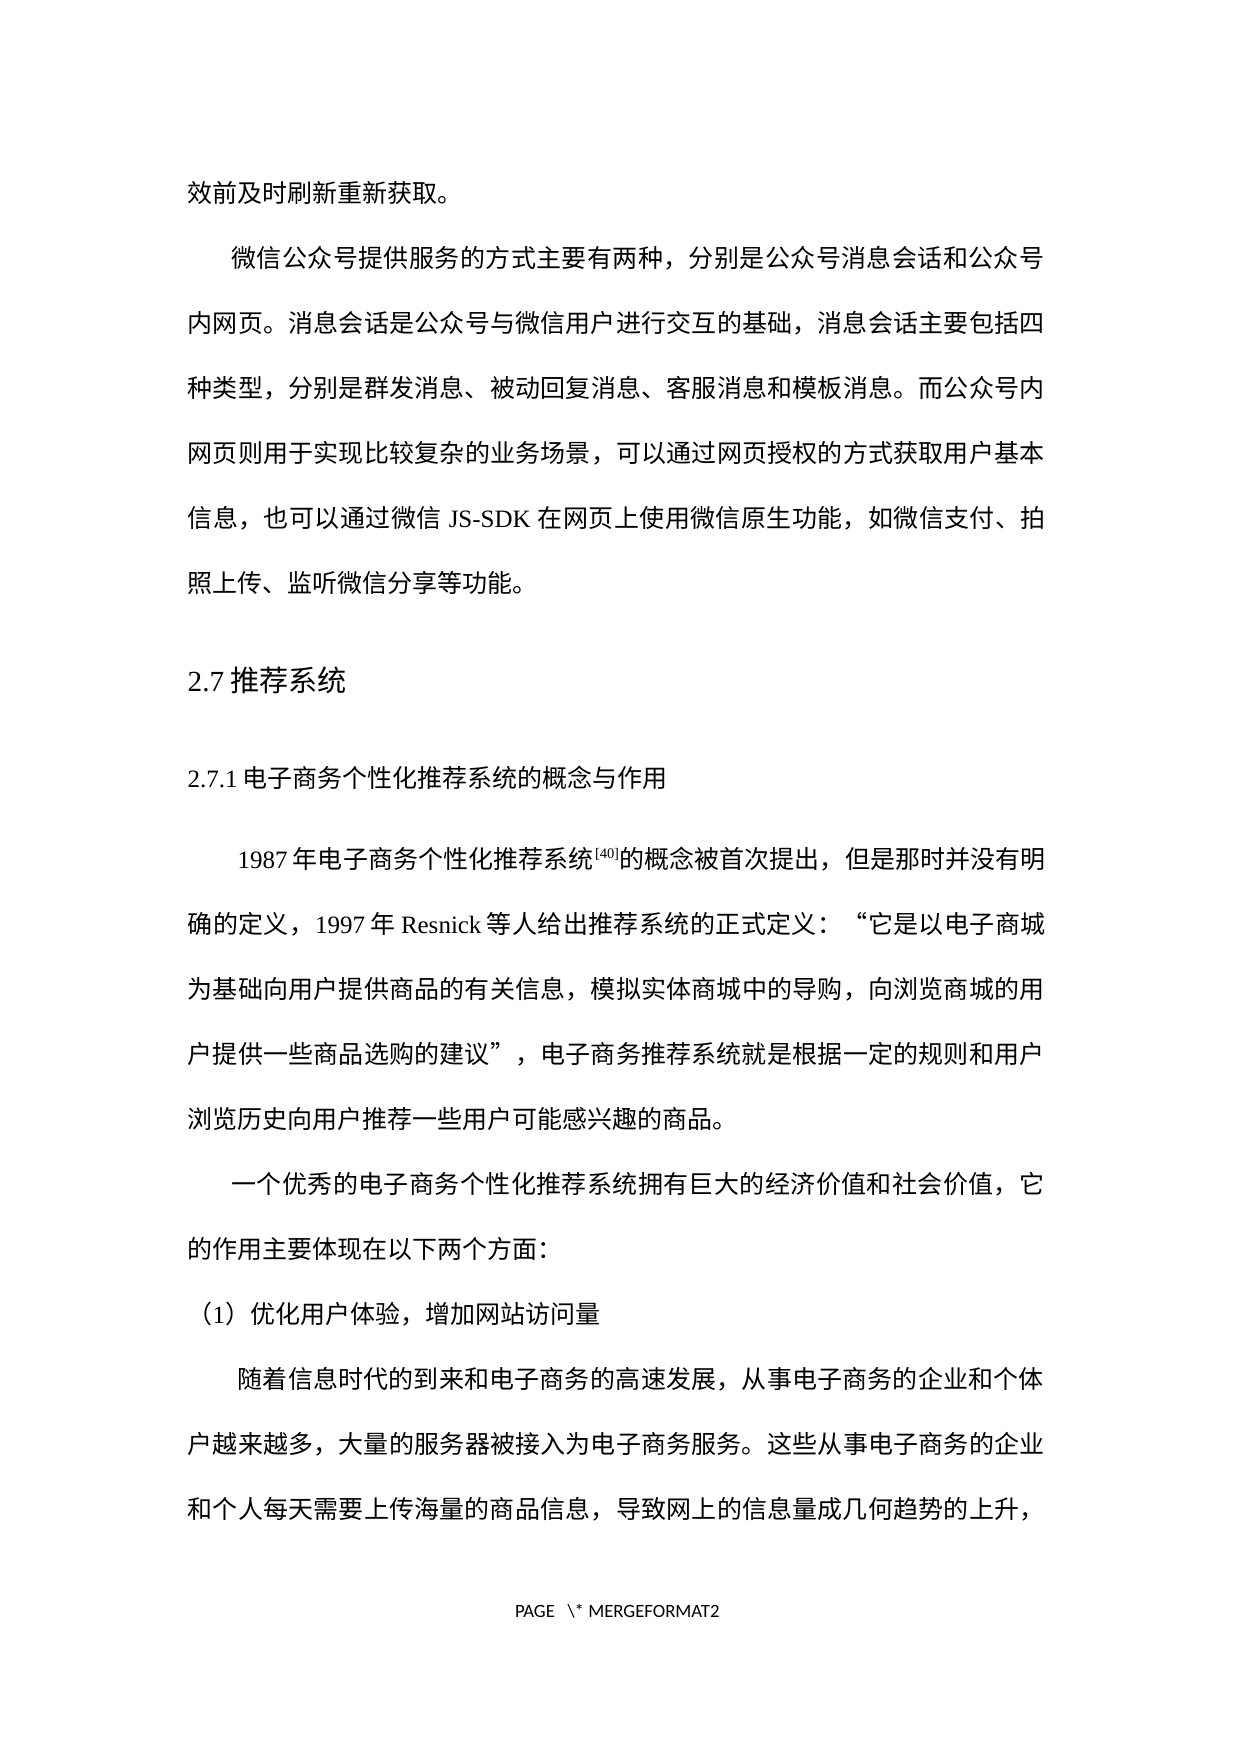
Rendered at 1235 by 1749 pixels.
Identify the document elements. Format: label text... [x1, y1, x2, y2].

text 一个优秀的电子商务个性化推荐系统拥有巨大的经济价值和社会价值，它的作用主要体现在以下两个方面： [187, 1150, 1047, 1280]
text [187, 159, 1047, 224]
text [187, 1345, 1047, 1540]
text 1987年电子商务个性化推荐系统[40]的概念被首次提出，但是那时并没有明确的定义，1997年Resnick等人给出推荐系统的正式定义：“它是以电子商城为基础向用户提供商品的有关信息，模拟实体商城中的导购，向浏览商城的用户提供一些商品选购的建议”，电子商务推荐系统就是根据一定的规则和用户浏览历史向用户推荐一些用户可能感兴趣的商品。 [187, 825, 1047, 1150]
text （1）优化用户体验，增加网站访问量 [187, 1280, 1047, 1345]
text 2.7推荐系统 [187, 647, 1047, 712]
text 2.7.1电子商务个性化推荐系统的概念与作用 [187, 744, 1047, 809]
text 微信公众号提供服务的方式主要有两种，分别是公众号消息会话和公众号内网页。消息会话是公众号与微信用户进行交互的基础，消息会话主要包括四种类型，分别是群发消息、被动回复消息、客服消息和模板消息。而公众号内网页则用于实现比较复杂的业务场景，可以通过网页授权的方式获取用户基本信息，也可以通过微信 JS-SDK 在网页上使用微信原生功能，如微信支付、拍照上传、监听微信分享等功能。 [187, 224, 1047, 614]
